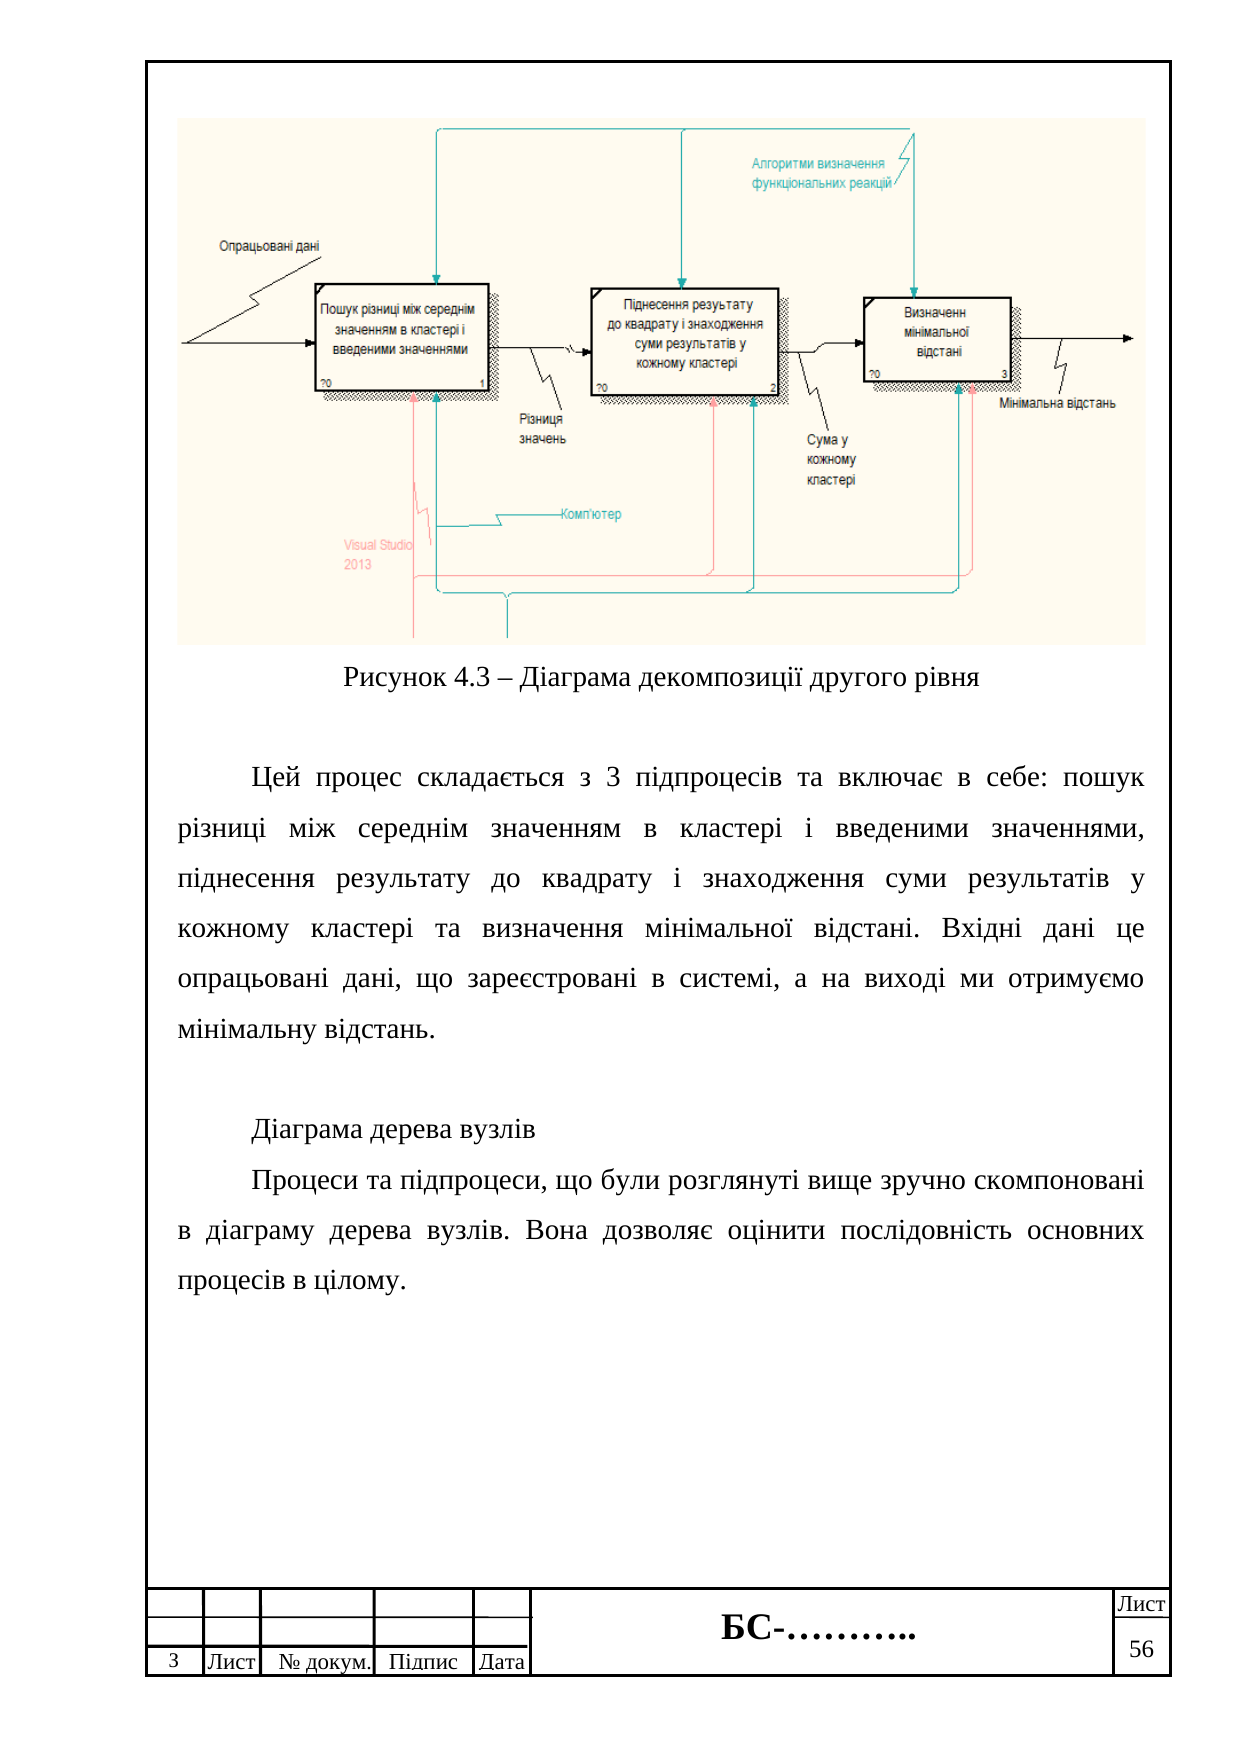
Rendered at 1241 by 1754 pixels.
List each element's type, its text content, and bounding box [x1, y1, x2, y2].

text Цей процес складається з 3 підпроцесів та включає в себе: пошук різниці між середнім значенням в кластері і введеними значеннями, піднесення результату до квадрату і знаходження суми результатів у кожному кластері та визначення мінімальної відстані. Вхідні дані це опрацьовані дані, що зареєстровані в системі, а на виході ми отримуємо мінімальну відстань. [177, 759, 1146, 1044]
text Рисунок 4.3 – Діаграма декомпозиції другого рівня [177, 659, 1146, 692]
picture [177, 118, 1146, 645]
text Процеси та підпроцеси, що були розглянуті вище зручно скомпоновані в діаграму дерева вузлів. Вона дозволяє оцінити послідовність основних процесів в цілому. [177, 1162, 1146, 1296]
text Діаграма дерева вузлів [177, 1112, 1146, 1145]
